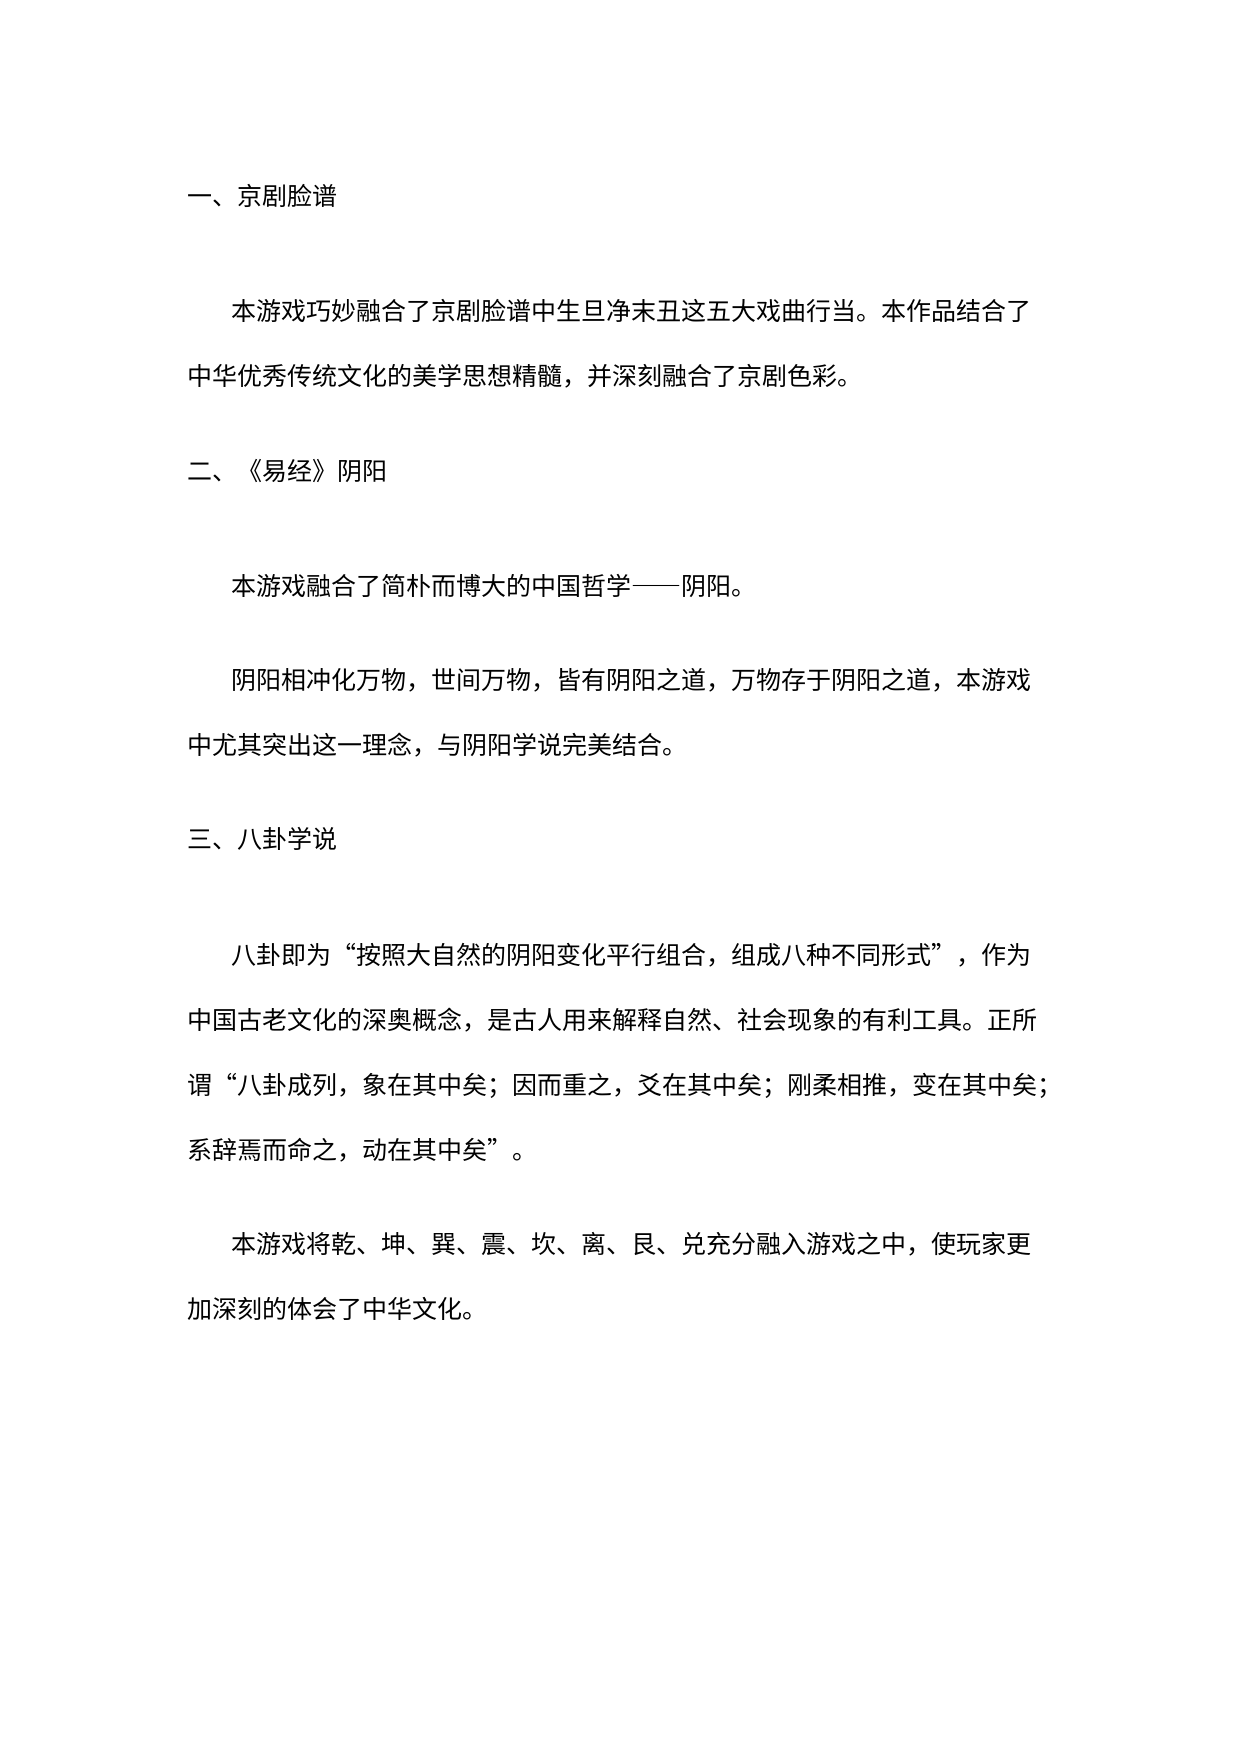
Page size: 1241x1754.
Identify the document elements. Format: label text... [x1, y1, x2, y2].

text 本游戏将乾、坤、巽、震、坎、离、艮、兑充分融入游戏之中，使玩家更加深刻的体会了中华文化。﻿ [187, 1210, 1053, 1340]
text 阴阳相冲化万物，世间万物，皆有阴阳之道，万物存于阴阳之道，本游戏中尤其突出这一理念，与阴阳学说完美结合。 [187, 646, 1053, 776]
subtitle 二、《易经》阴阳 [187, 437, 1053, 502]
subtitle 一、京剧脸谱 [187, 162, 1053, 227]
text 本游戏巧妙融合了京剧脸谱中生旦净末丑这五大戏曲行当。本作品结合了中华优秀传统文化的美学思想精髓，并深刻融合了京剧色彩。 [187, 277, 1053, 407]
subtitle 三、八卦学说 [187, 805, 1053, 870]
text 八卦即为“按照大自然的阴阳变化平行组合，组成八种不同形式”，作为中国古老文化的深奥概念，是古人用来解释自然、社会现象的有利工具。正所谓“八卦成列，象在其中矣；因而重之，爻在其中矣；刚柔相推，变在其中矣；系辞焉而命之，动在其中矣”。 [187, 921, 1053, 1181]
text 本游戏融合了简朴而博大的中国哲学——阴阳。 [187, 552, 1053, 617]
